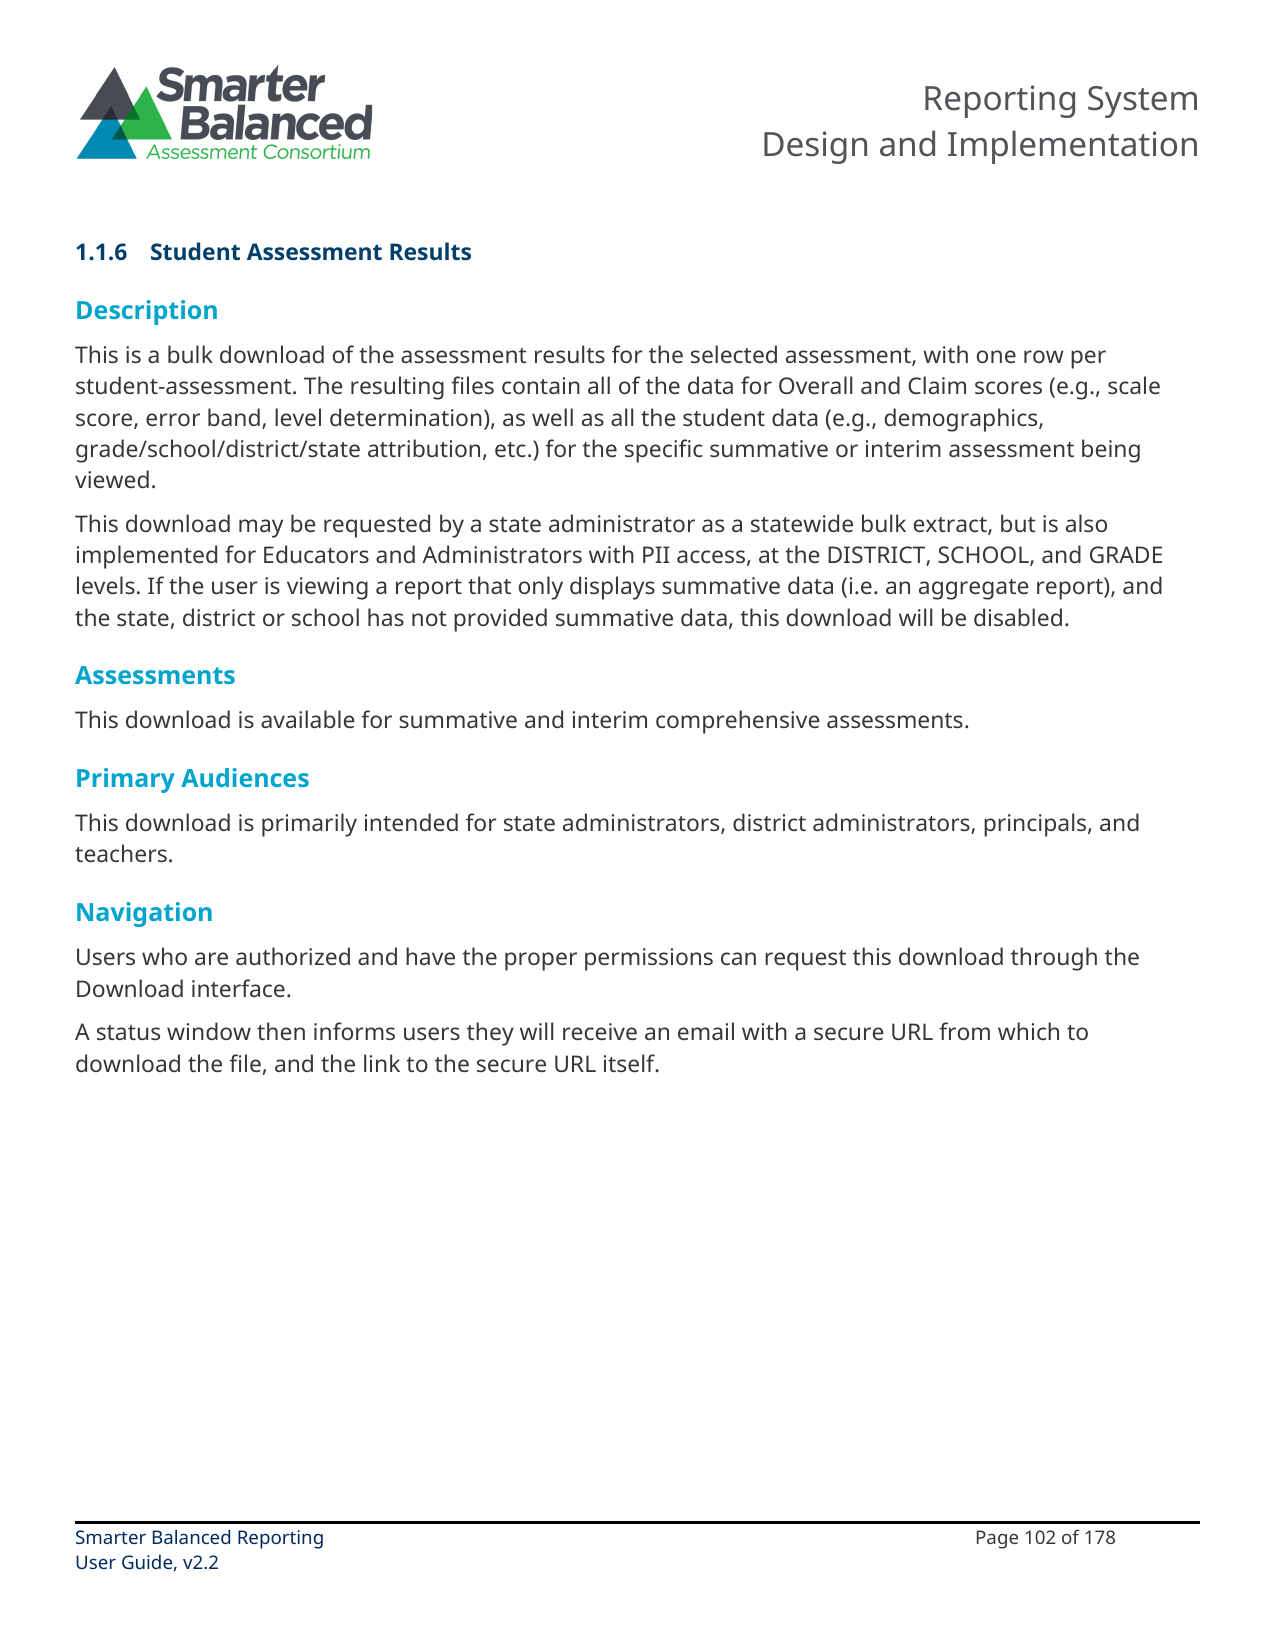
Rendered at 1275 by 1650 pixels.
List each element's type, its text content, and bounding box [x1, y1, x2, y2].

text This download is primarily intended for state administrators, district administrators, principals, and teachers. [75, 807, 1200, 870]
picture [76, 64, 373, 159]
subtitle Navigation [75, 895, 1200, 929]
subtitle Description [75, 292, 1200, 327]
subtitle Primary Audiences [75, 761, 1200, 795]
text This download may be requested by a state administrator as a statewide bulk extract, but is also implemented for Educators and Administrators with PII access, at the DISTRICT, SCHOOL, and GRADE levels. If the user is viewing a report that only displays summative data (i.e. an aggregate report), and the state, district or school has not provided summative data, this download will be disabled. [75, 508, 1200, 633]
subtitle Assessments [75, 658, 1200, 692]
text A status window then informs users they will receive an email with a secure URL from which to download the file, and the link to the secure URL itself. [75, 1016, 1200, 1079]
text Users who are authorized and have the proper permissions can request this download through the Download interface. [75, 941, 1200, 1004]
subtitle Student Assessment Results [75, 236, 1200, 267]
text This download is available for summative and interim comprehensive assessments. [75, 704, 1200, 736]
text This is a bulk download of the assessment results for the selected assessment, with one row per student-assessment. The resulting files contain all of the data for Overall and Claim scores (e.g., scale score, error band, level determination), as well as all the student data (e.g., demographics, grade/school/district/state attribution, etc.) for the specific summative or interim assessment being viewed. [75, 339, 1200, 495]
